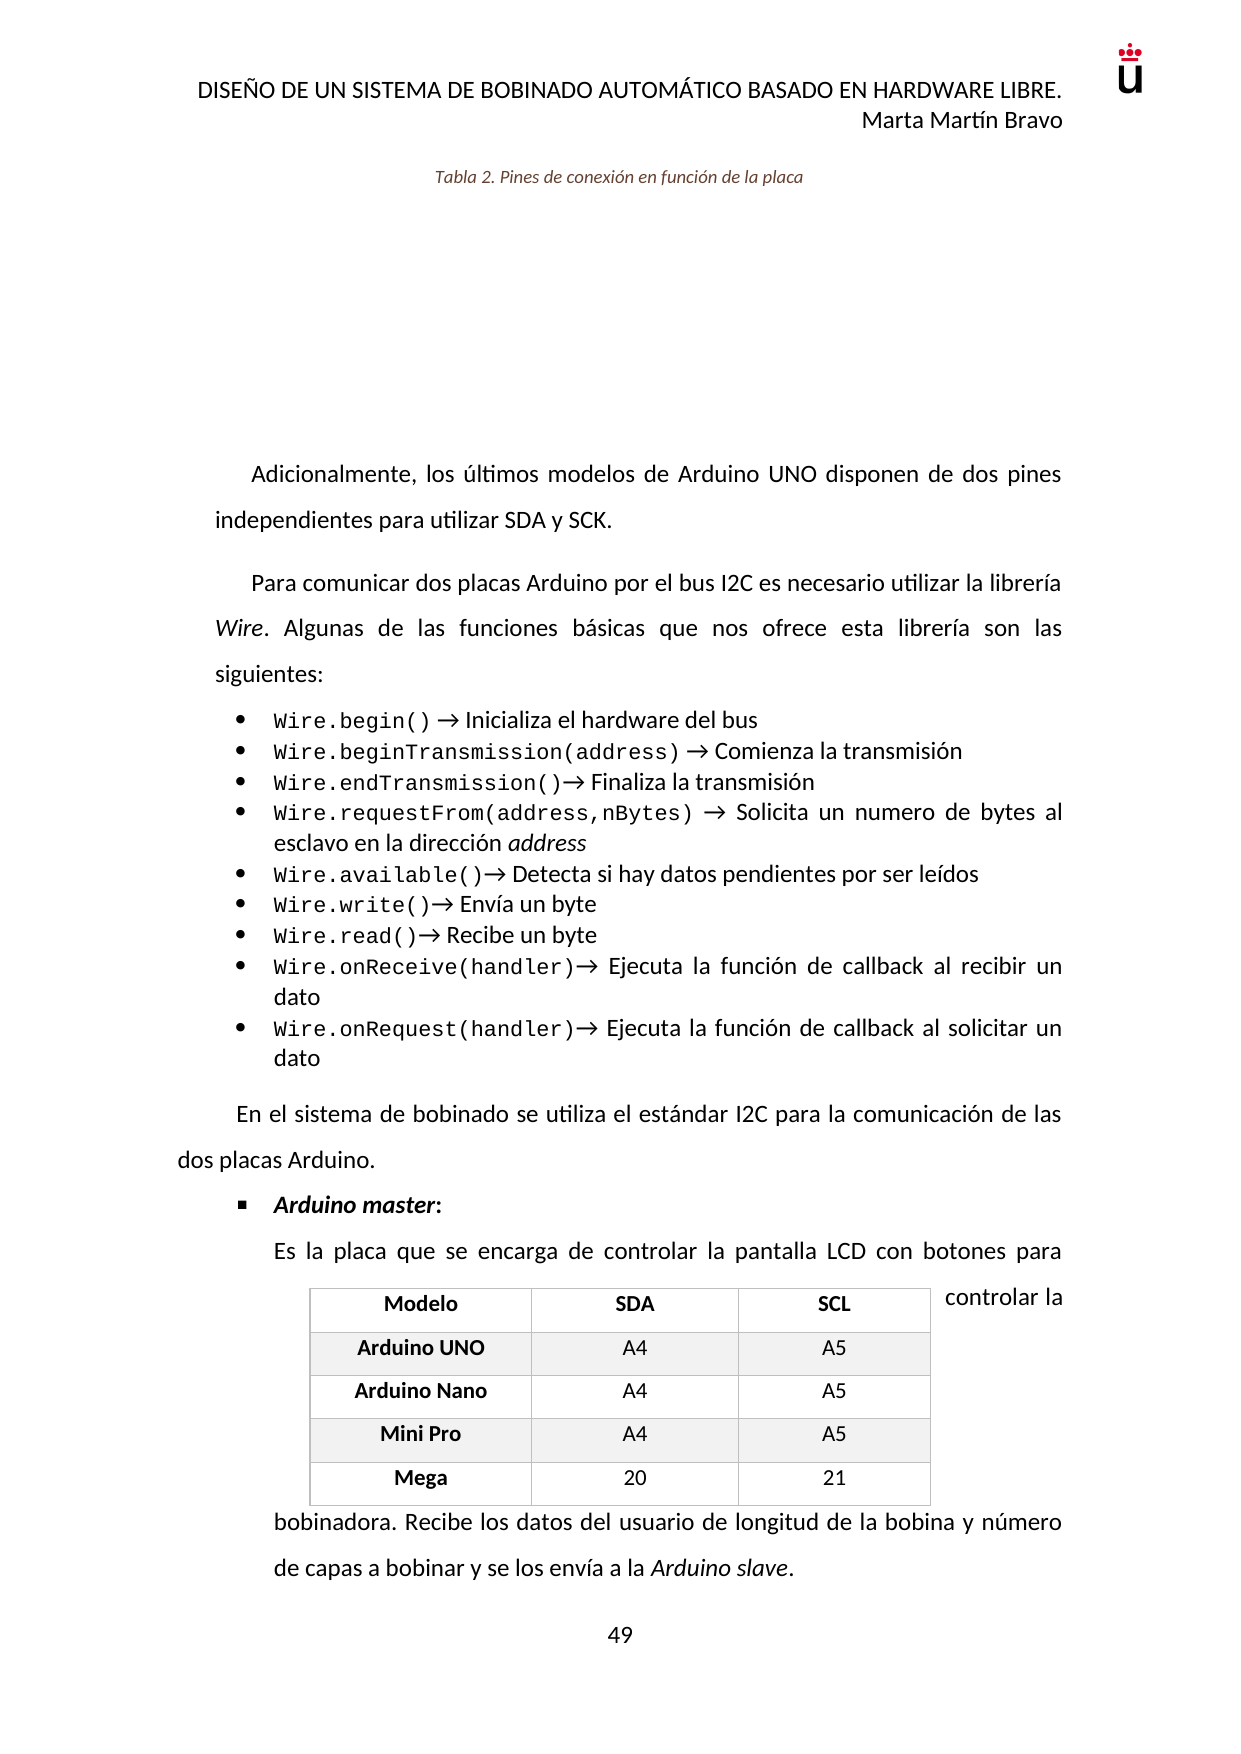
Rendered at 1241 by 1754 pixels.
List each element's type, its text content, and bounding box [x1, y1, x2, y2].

table_cell A5 [739, 1419, 930, 1462]
text Para comunicar dos placas Arduino por el bus I2C es necesario utilizar la librería Wire. Algunas de las funciones básicas que nos ofrece esta librería son las siguientes: [215, 567, 1063, 689]
list Wire.requestFrom(address,nBytes) → Solicita un numero de bytes al esclavo en la dirección address [236, 796, 1063, 858]
table_cell A5 [739, 1376, 930, 1418]
table_cell 20 [532, 1463, 738, 1505]
list Wire.available()→ Detecta si hay datos pendientes por ser leídos [236, 858, 1063, 889]
list Wire.beginTransmission(address) → Comienza la transmisión [236, 735, 1063, 766]
table_cell Mega [311, 1463, 531, 1505]
list Wire.onRequest(handler)→ Ejecuta la función de callback al solicitar un dato [236, 1012, 1063, 1073]
list Wire.endTransmission()→ Finaliza la transmisión [236, 766, 1063, 796]
list Wire.write()→ Envía un byte [236, 889, 1063, 919]
table_cell A5 [739, 1333, 930, 1375]
text Tabla 2. Pines de conexión en función de la placa [177, 165, 1063, 188]
table_header SCL [739, 1289, 930, 1332]
list Es la placa que se encarga de controlar la pantalla LCD con botones para controlar la bobinadora. Recibe los datos del usuario de longitud de la bobina y número de capas a bobinar y se los envía a la Arduino slave. [274, 1235, 1063, 1582]
text En el sistema de bobinado se utiliza el estándar I2C para la comunicación de las dos placas Arduino. [177, 1098, 1063, 1174]
list Wire.read()→ Recibe un byte [236, 919, 1063, 950]
table_cell A4 [532, 1419, 738, 1462]
picture [1118, 43, 1146, 95]
list Wire.begin() → Inicializa el hardware del bus [236, 704, 1063, 735]
list Wire.onReceive(handler)→ Ejecuta la función de callback al recibir un dato [236, 950, 1063, 1012]
table_cell Arduino Nano [311, 1376, 531, 1418]
table_cell 21 [739, 1463, 930, 1505]
table_cell A4 [532, 1376, 738, 1418]
list Arduino master: [236, 1189, 1063, 1220]
table_cell A4 [532, 1333, 738, 1375]
table_header Modelo [311, 1289, 531, 1332]
text Adicionalmente, los últimos modelos de Arduino UNO disponen de dos pines independientes para utilizar SDA y SCK. [215, 459, 1063, 535]
table_cell Mini Pro [311, 1419, 531, 1462]
table_cell Arduino UNO [311, 1333, 531, 1375]
table_header SDA [532, 1289, 738, 1332]
